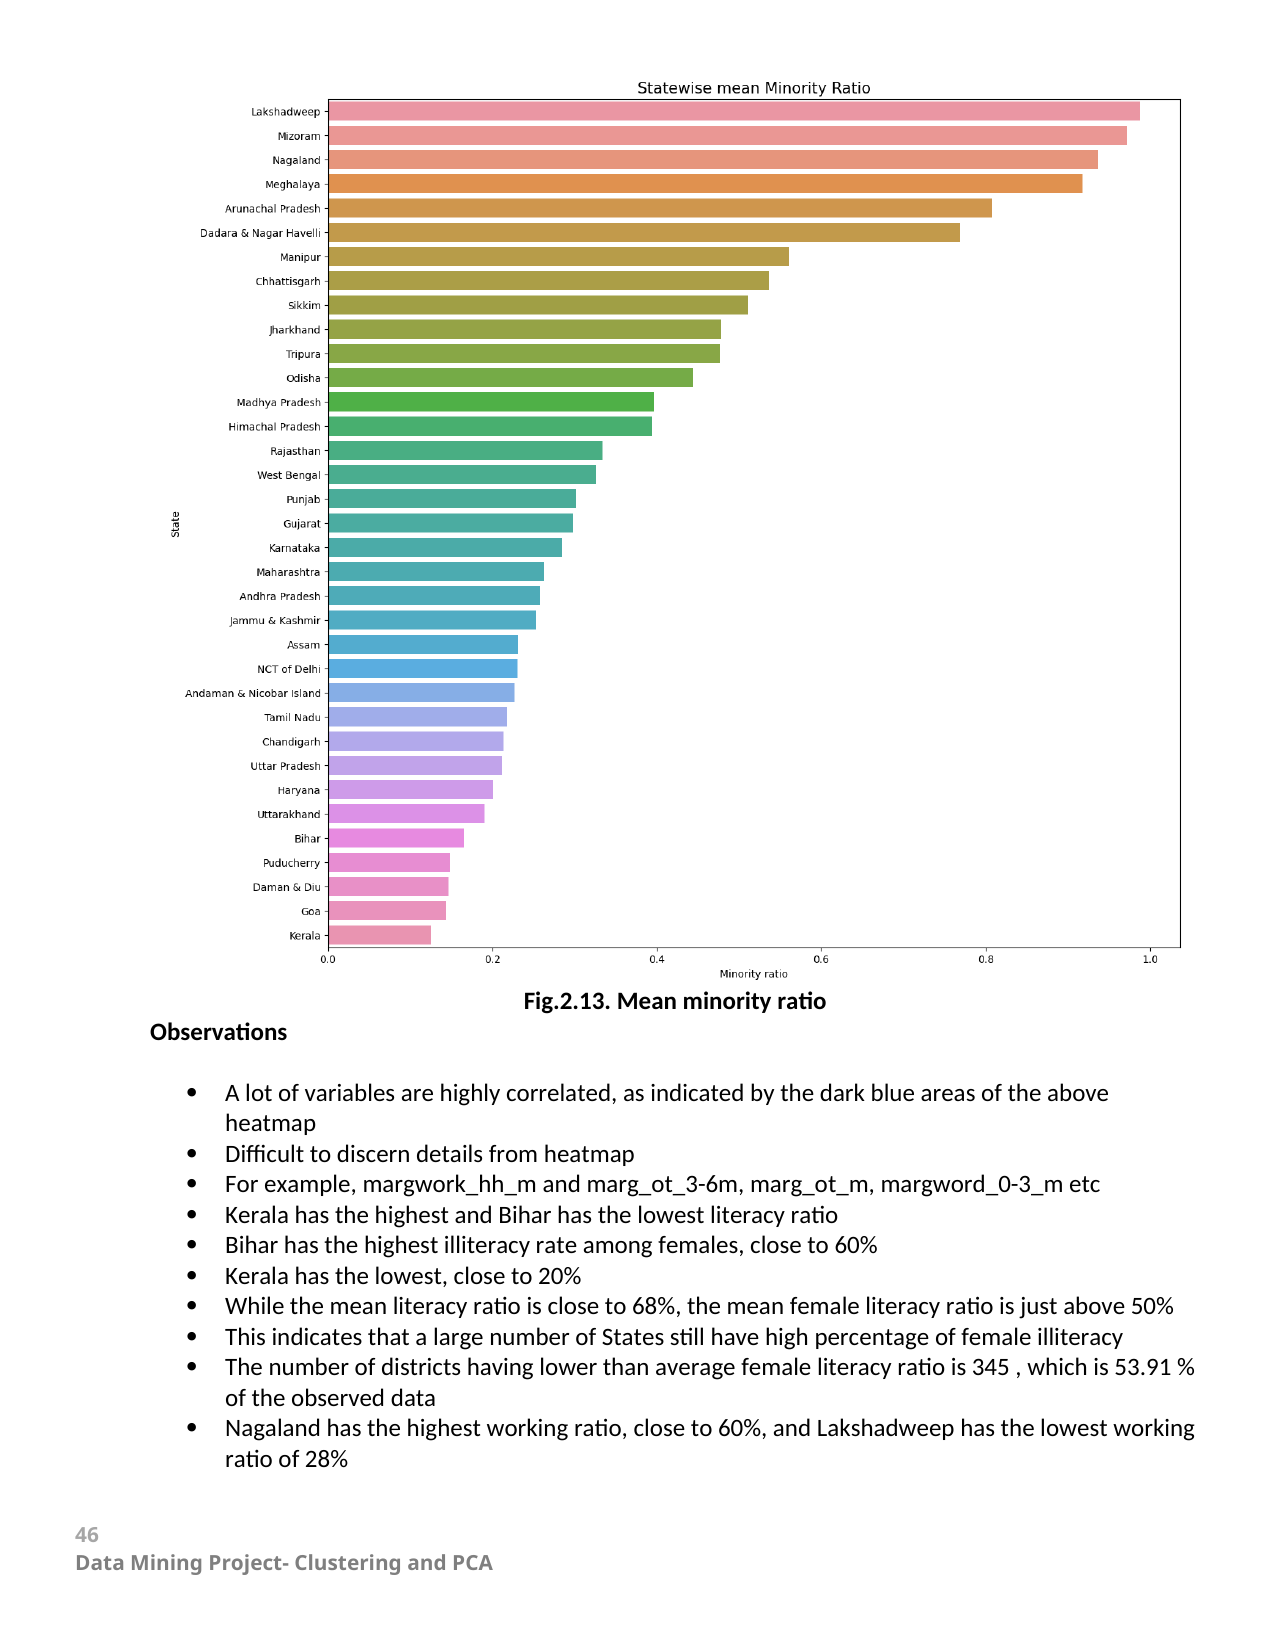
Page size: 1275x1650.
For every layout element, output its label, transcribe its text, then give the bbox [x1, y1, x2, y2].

list The number of districts having lower than average female literacy ratio is 345 , which is 53.91 % of the observed data [187, 1351, 1200, 1412]
list While the mean literacy ratio is close to 68%, the mean female literacy ratio is just above 50% [187, 1290, 1200, 1321]
list Kerala has the lowest, close to 20% [187, 1260, 1200, 1290]
list Observations [150, 1016, 1200, 1046]
list Nagaland has the highest working ratio, close to 60%, and Lakshadweep has the lowest working ratio of 28% [187, 1412, 1200, 1473]
list Difficult to discern details from heatmap [187, 1138, 1200, 1168]
list Kerala has the highest and Bihar has the lowest literacy ratio [187, 1199, 1200, 1229]
list A lot of variables are highly correlated, as indicated by the dark blue areas of the above heatmap [187, 1077, 1200, 1138]
list Fig.2.13. Mean minority ratio [150, 985, 1200, 1016]
list For example, margwork_hh_m and marg_ot_3-6m, marg_ot_m, margword_0-3_m etc [187, 1168, 1200, 1199]
picture [163, 75, 1187, 986]
list This indicates that a large number of States still have high percentage of female illiteracy [187, 1321, 1200, 1351]
list Bihar has the highest illiteracy rate among females, close to 60% [187, 1229, 1200, 1260]
